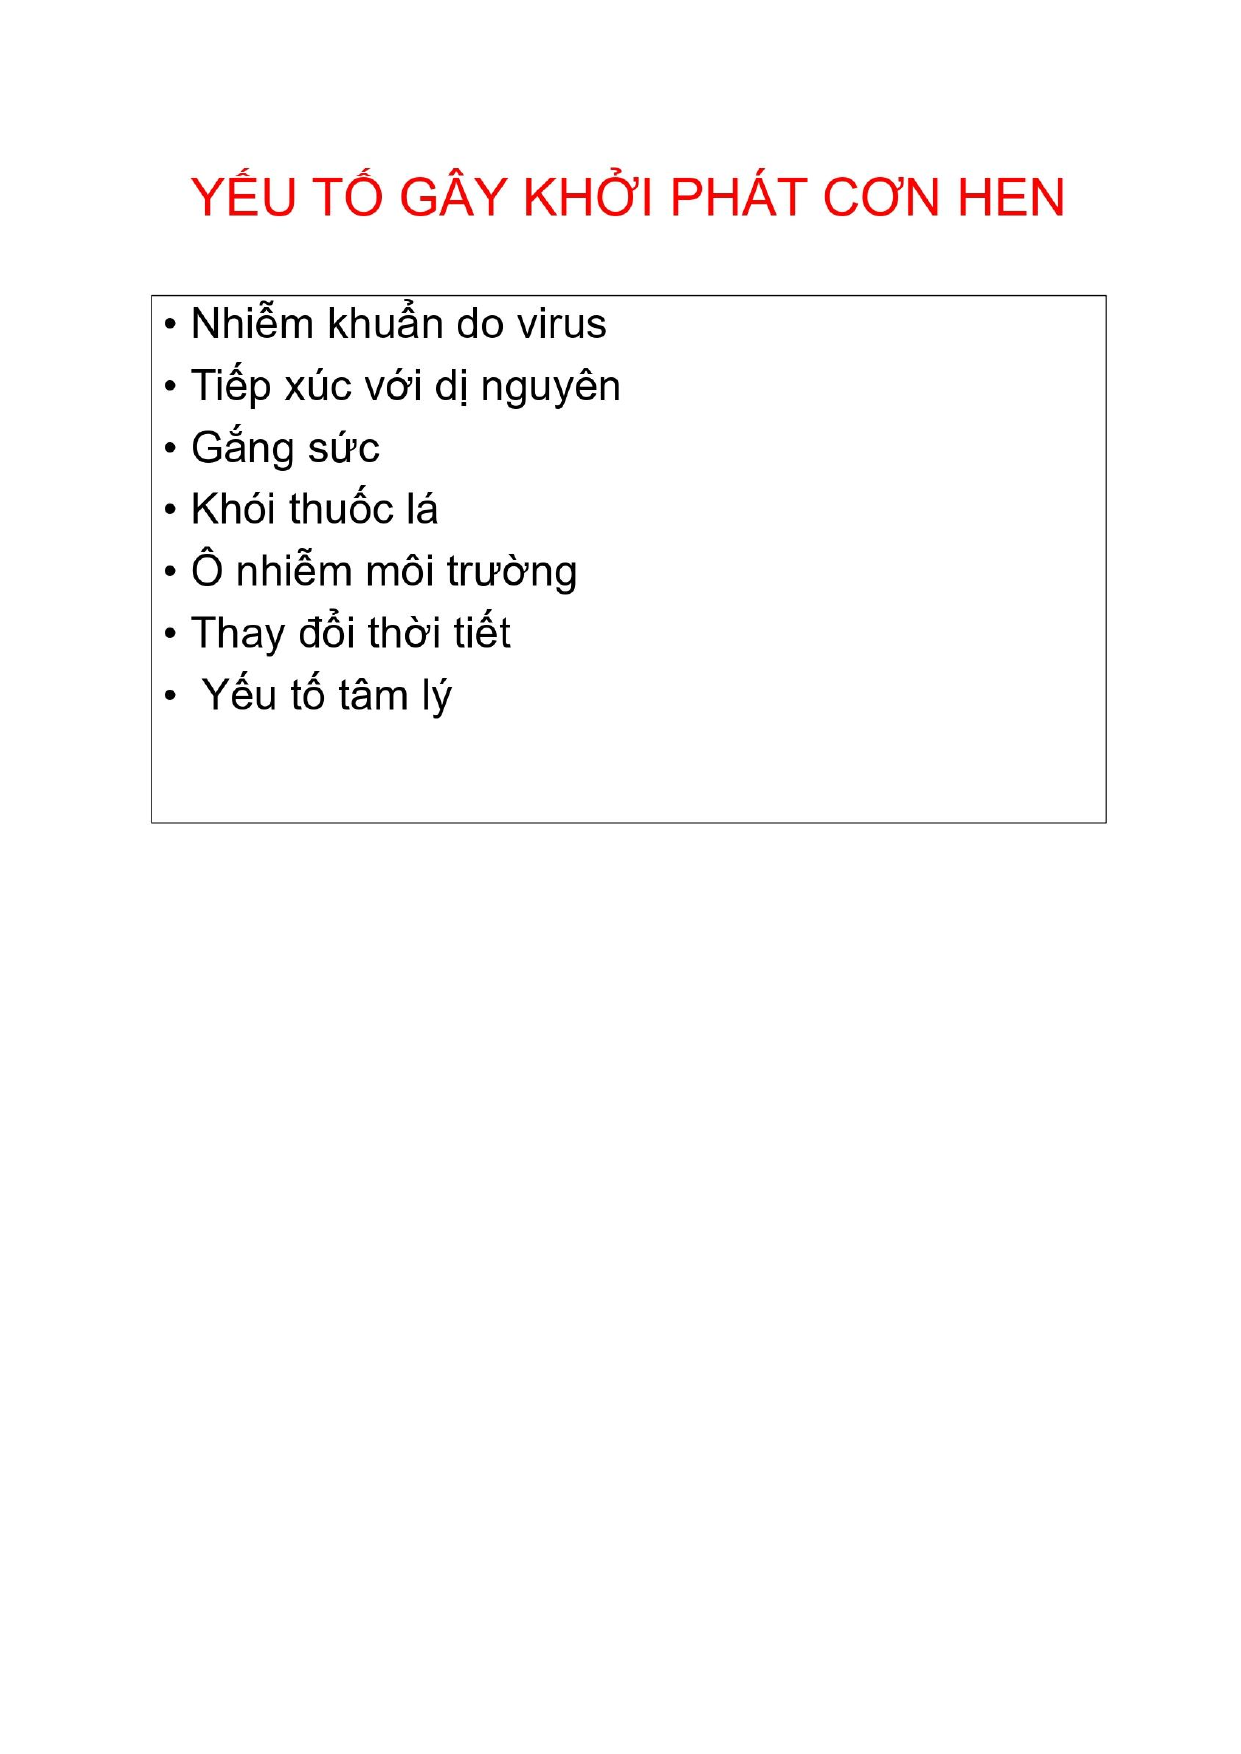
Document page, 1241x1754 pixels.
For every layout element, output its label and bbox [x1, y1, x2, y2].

picture [75, 75, 1182, 905]
